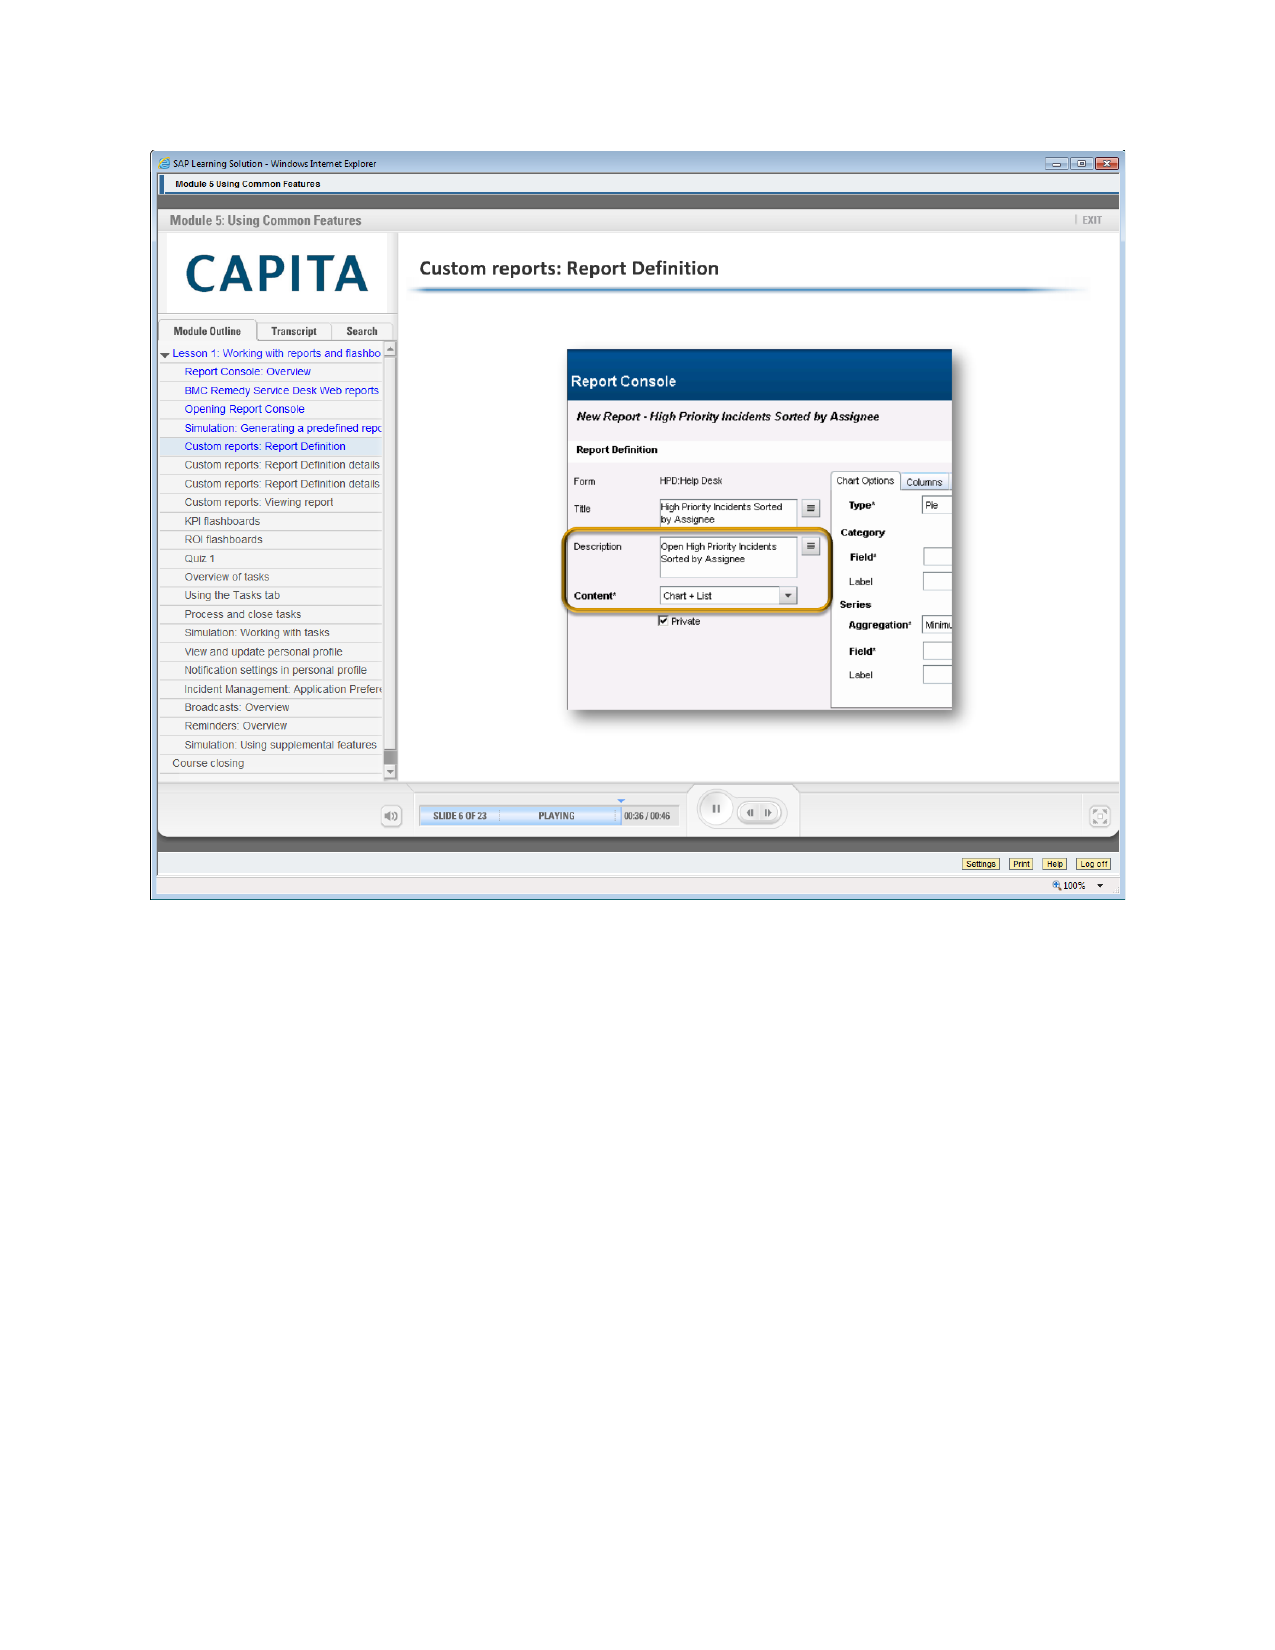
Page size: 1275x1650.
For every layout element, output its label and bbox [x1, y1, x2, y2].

picture [150, 150, 1125, 900]
